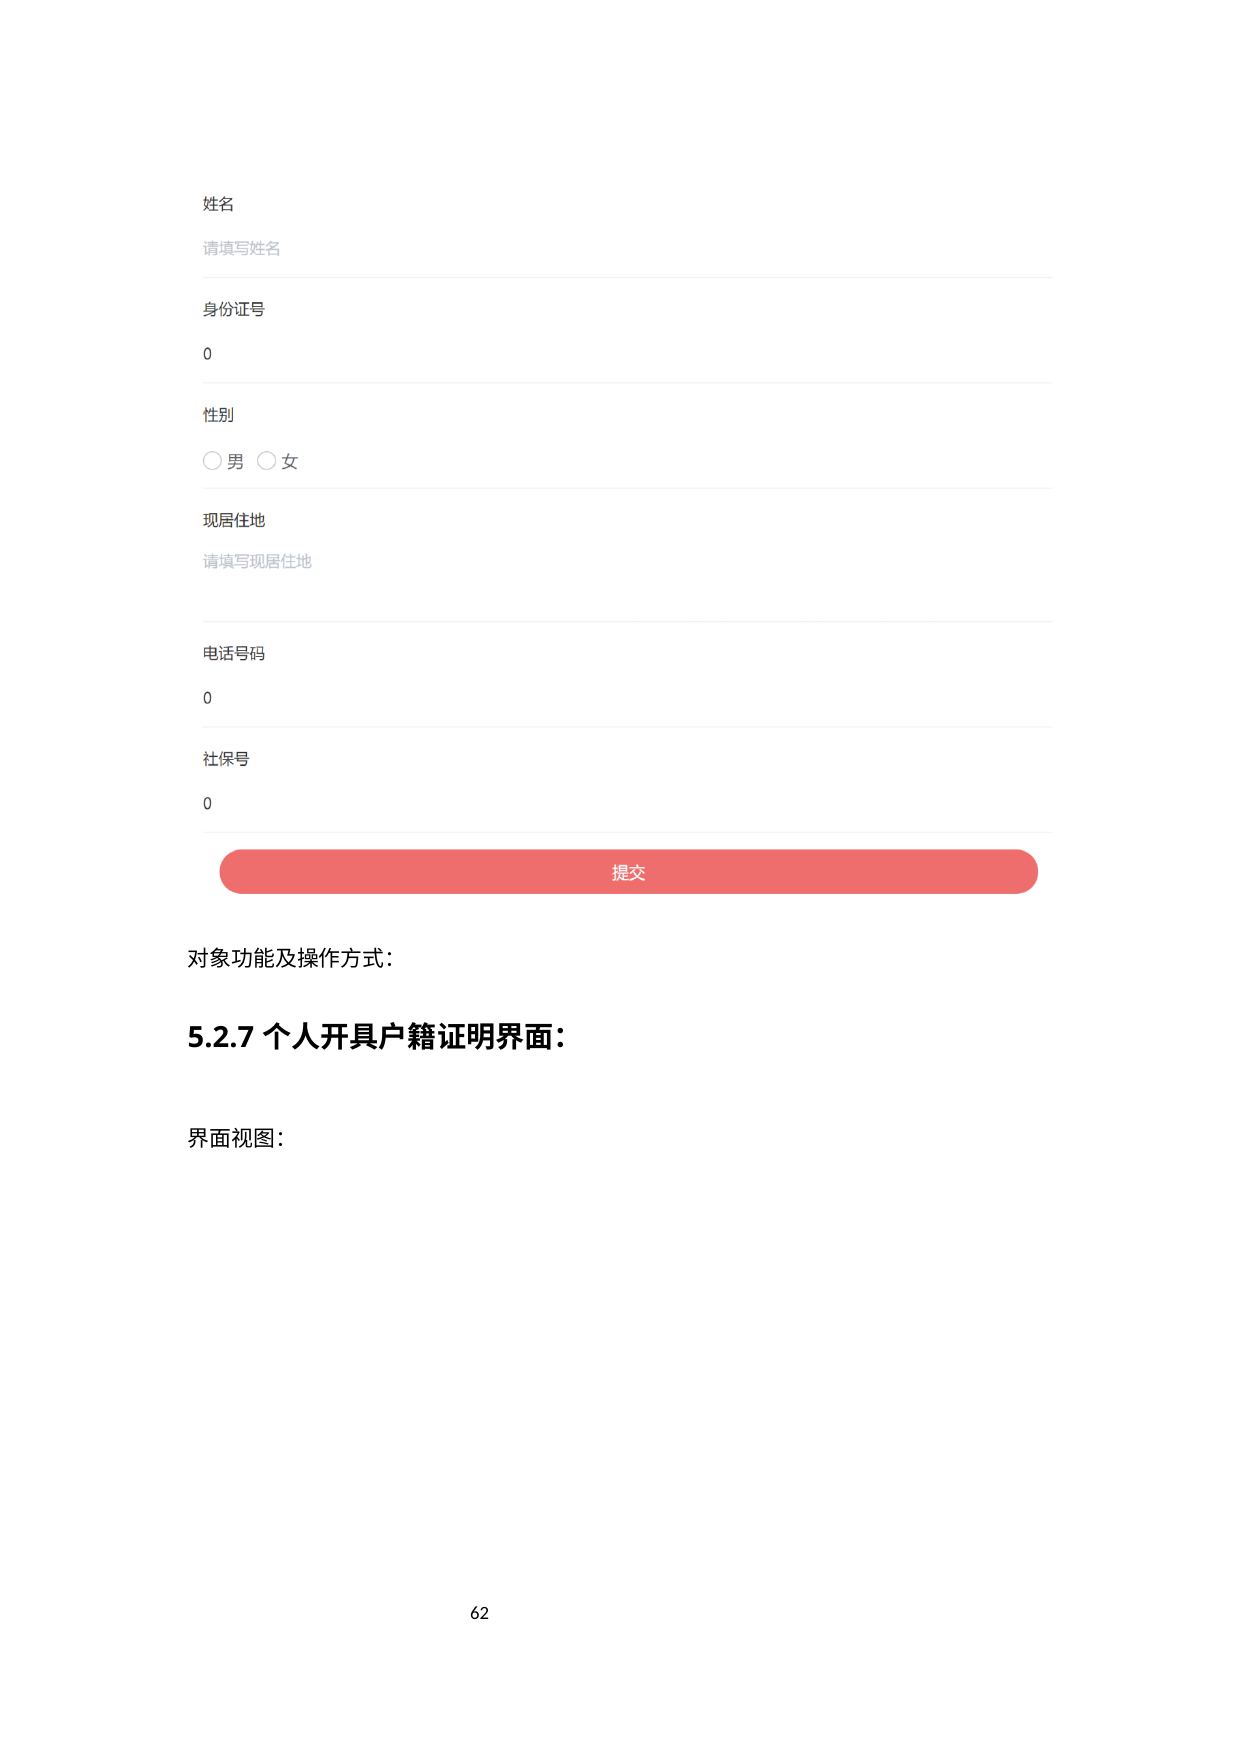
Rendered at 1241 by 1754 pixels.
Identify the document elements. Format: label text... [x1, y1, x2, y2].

subtitle 5.2.7 个人开具户籍证明界面： [187, 1002, 1053, 1067]
text 对象功能及操作方式： [187, 941, 1053, 973]
picture [187, 160, 1053, 923]
text 界面视图： [187, 1121, 1053, 1153]
